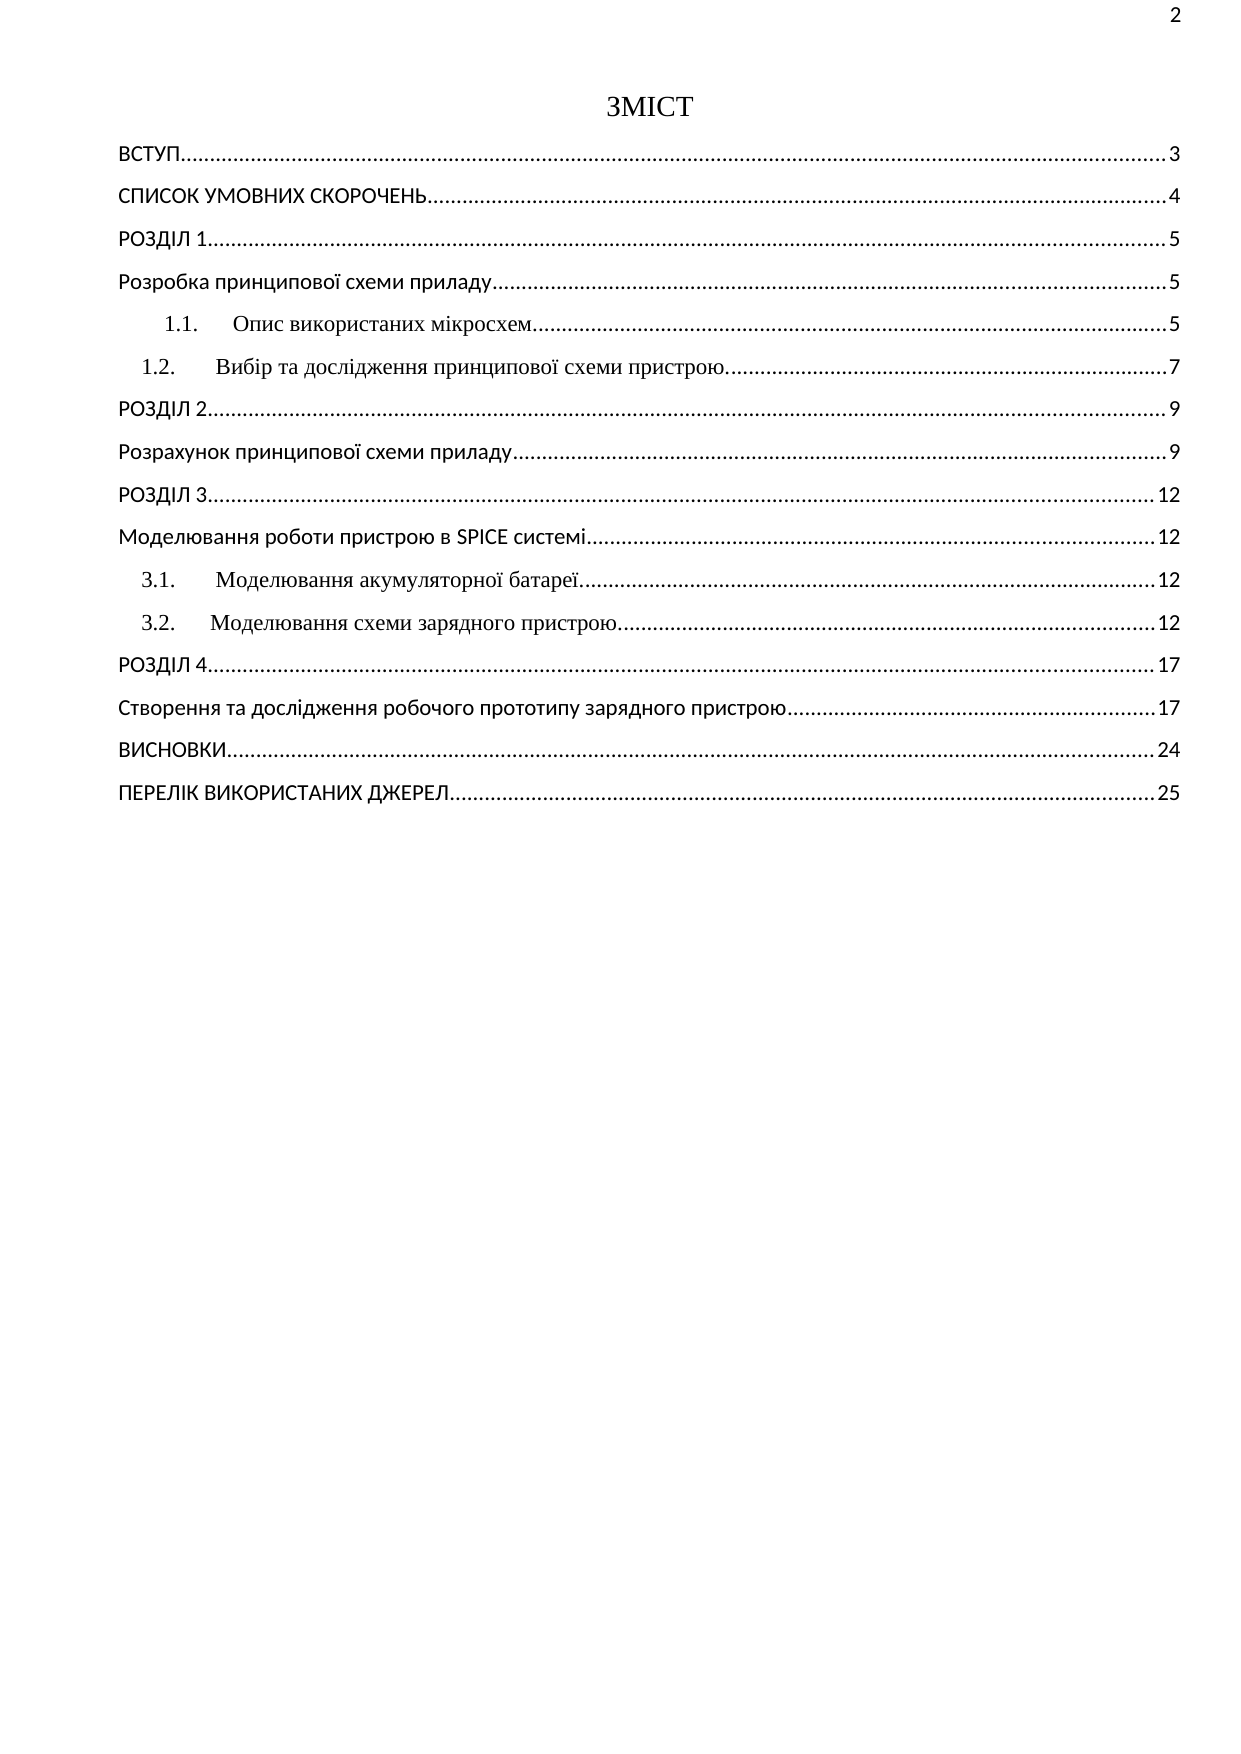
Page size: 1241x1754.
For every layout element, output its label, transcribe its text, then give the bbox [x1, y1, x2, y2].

text ЗМІСТ [118, 89, 1181, 122]
